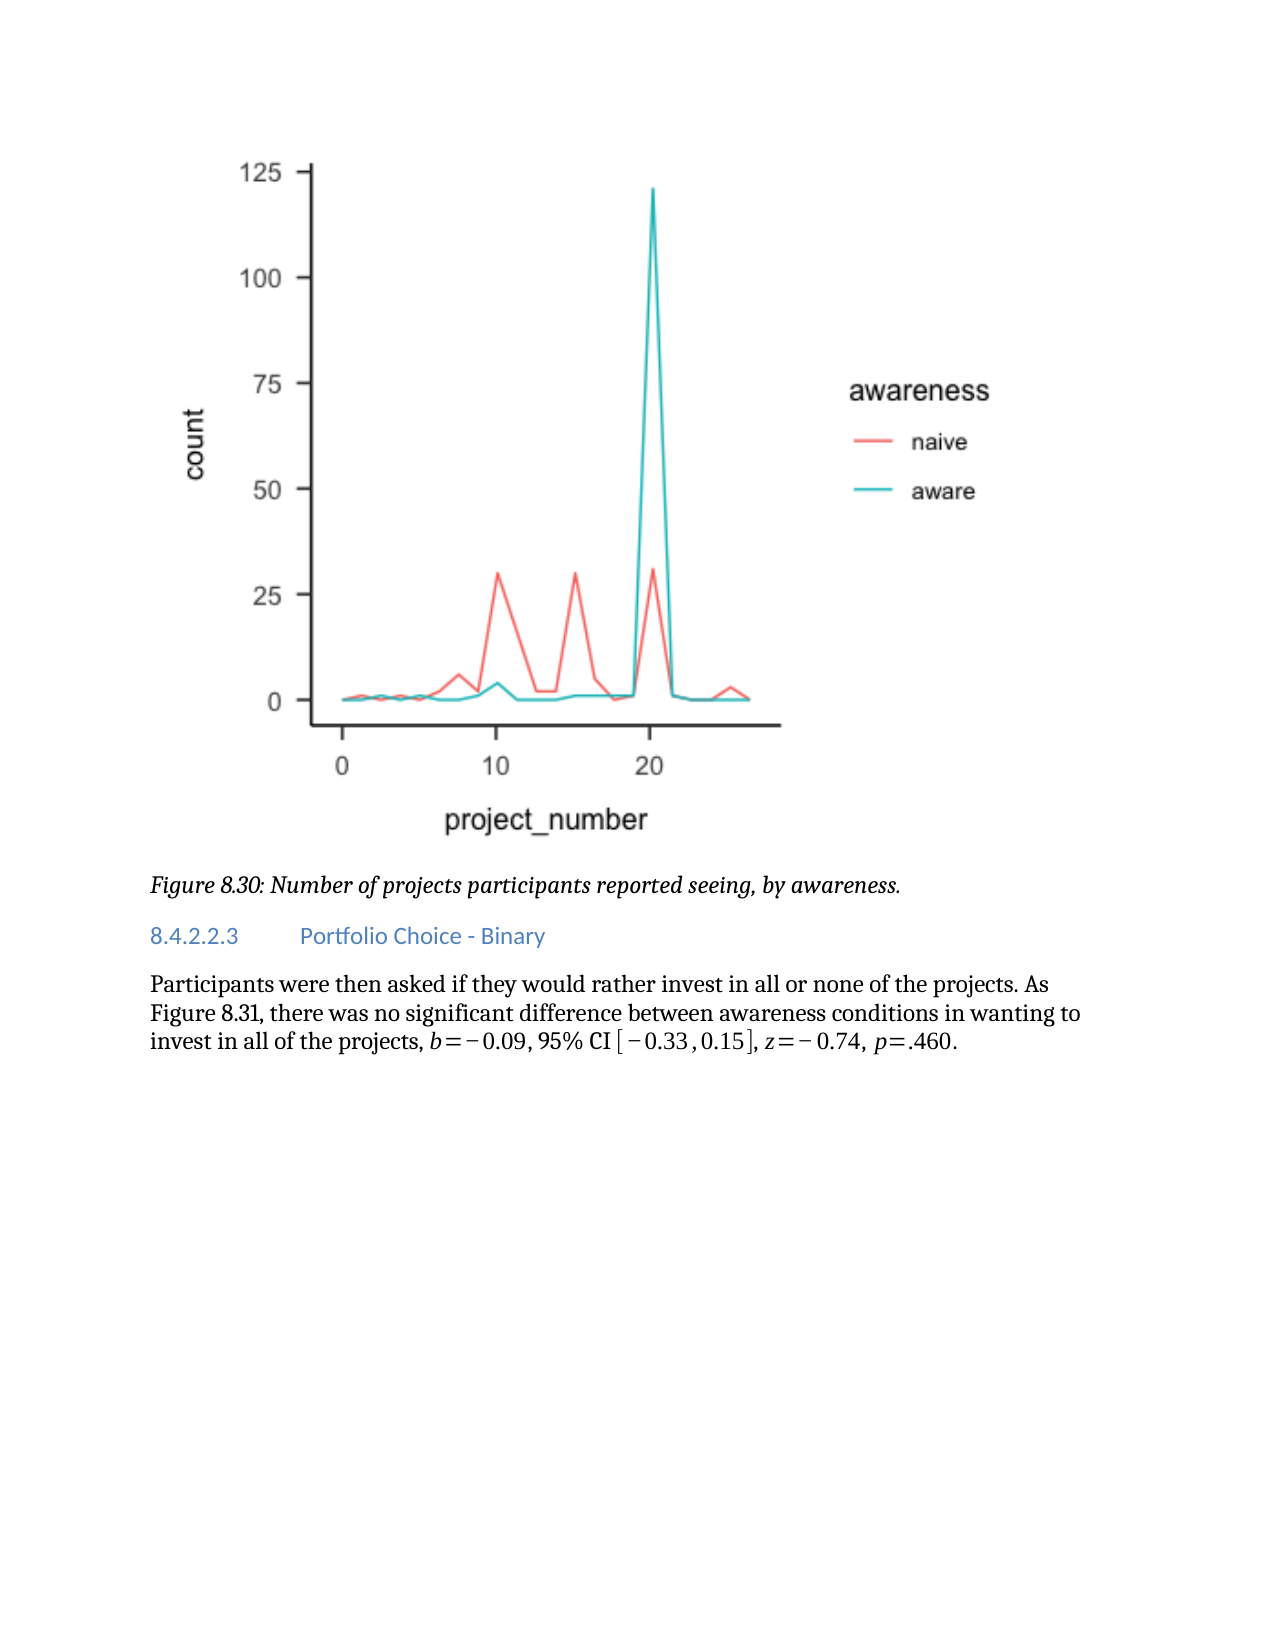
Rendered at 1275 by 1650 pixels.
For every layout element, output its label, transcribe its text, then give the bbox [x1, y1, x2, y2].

picture [168, 150, 1044, 850]
subtitle 8.4.2.2.3 Portfolio Choice - Binary [150, 920, 1125, 951]
text Figure 8.30: Number of projects participants reported seeing, by awareness. [150, 871, 1125, 899]
text Participants were then asked if they would rather invest in all or none of the projects. As Figure 8.31, there was no significant difference between awareness conditions in wanting to invest in all of the projects, , 95% CI , , . [150, 970, 1125, 1056]
